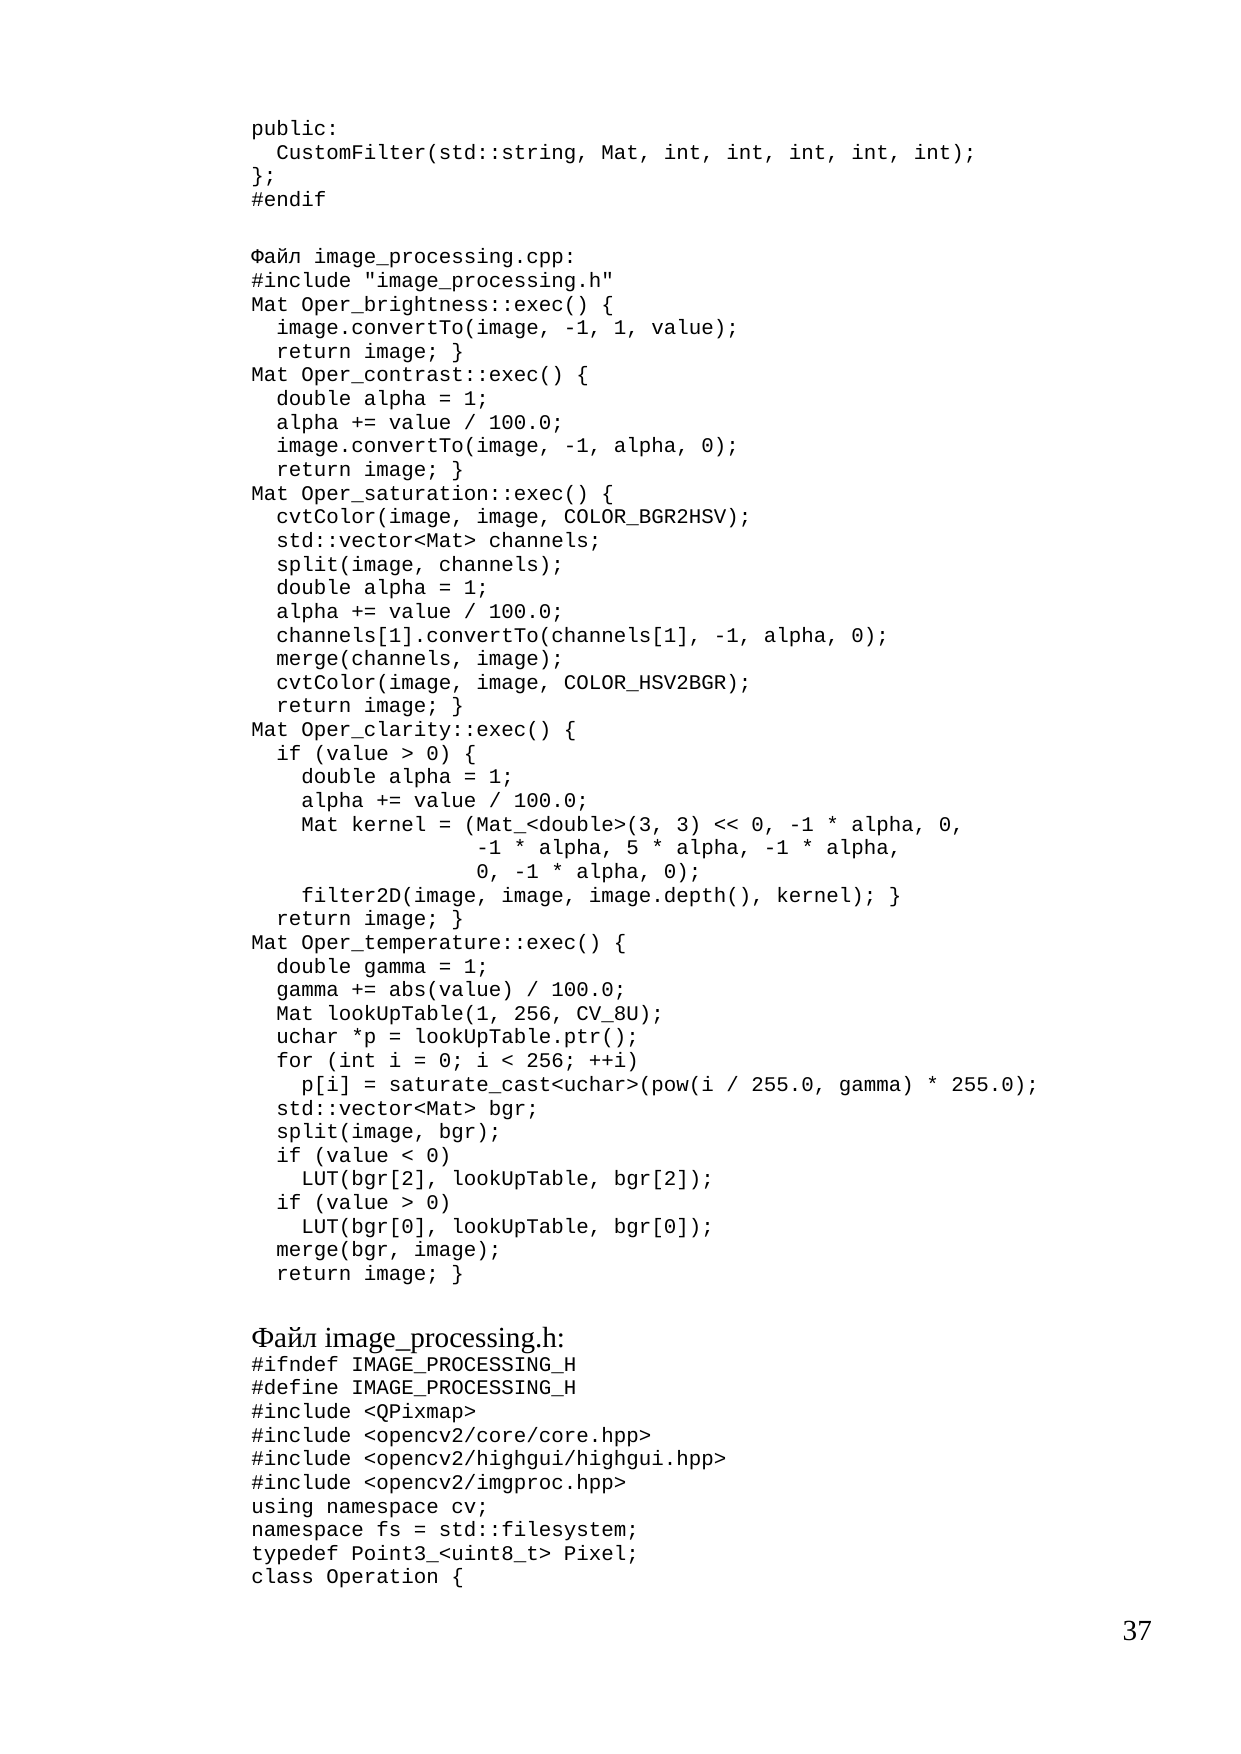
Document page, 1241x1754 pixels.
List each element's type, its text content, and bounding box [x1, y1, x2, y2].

text return image; } [177, 1263, 1152, 1287]
text #define IMAGE_PROCESSING_H [177, 1377, 1152, 1401]
text Файл image_processing.cpp: [177, 246, 1152, 270]
text p[i] = saturate_cast<uchar>(pow(i / 255.0, gamma) * 255.0); [177, 1074, 1152, 1097]
text split(image, bgr); [177, 1121, 1152, 1145]
text #include <opencv2/core/core.hpp> [177, 1425, 1152, 1448]
text double alpha = 1; [177, 766, 1152, 790]
text cvtColor(image, image, COLOR_HSV2BGR); [177, 672, 1152, 696]
text return image; } [177, 908, 1152, 932]
text LUT(bgr[2], lookUpTable, bgr[2]); [177, 1168, 1152, 1192]
text public: [177, 118, 1152, 142]
text std::vector<Mat> channels; [177, 530, 1152, 554]
text Mat lookUpTable(1, 256, CV_8U); [177, 1003, 1152, 1027]
text alpha += value / 100.0; [177, 601, 1152, 624]
text #include <opencv2/imgproc.hpp> [177, 1472, 1152, 1496]
text if (value > 0) [177, 1192, 1152, 1216]
text gamma += abs(value) / 100.0; [177, 979, 1152, 1003]
text Файл image_processing.h: [177, 1320, 1152, 1354]
text return image; } [177, 341, 1152, 364]
text 0, -1 * alpha, 0); [177, 861, 1152, 885]
text merge(bgr, image); [177, 1239, 1152, 1263]
text #include <QPixmap> [177, 1401, 1152, 1425]
text }; [177, 165, 1152, 189]
text Mat Oper_clarity::exec() { [177, 719, 1152, 743]
text std::vector<Mat> bgr; [177, 1097, 1152, 1121]
text #include <opencv2/highgui/highgui.hpp> [177, 1448, 1152, 1472]
text Mat kernel = (Mat_<double>(3, 3) << 0, -1 * alpha, 0, [177, 814, 1152, 837]
text Mat Oper_saturation::exec() { [177, 483, 1152, 506]
text double alpha = 1; [177, 577, 1152, 601]
text image.convertTo(image, -1, alpha, 0); [177, 435, 1152, 459]
text merge(channels, image); [177, 648, 1152, 672]
text image.convertTo(image, -1, 1, value); [177, 317, 1152, 341]
text cvtColor(image, image, COLOR_BGR2HSV); [177, 506, 1152, 530]
text filter2D(image, image, image.depth(), kernel); } [177, 885, 1152, 908]
text #endif [177, 189, 1152, 213]
text using namespace cv; [177, 1496, 1152, 1519]
text if (value < 0) [177, 1145, 1152, 1168]
text alpha += value / 100.0; [177, 790, 1152, 814]
text namespace fs = std::filesystem; [177, 1519, 1152, 1543]
text class Operation { [177, 1567, 1152, 1590]
text Mat Oper_temperature::exec() { [177, 932, 1152, 956]
text split(image, channels); [177, 554, 1152, 577]
text uchar *p = lookUpTable.ptr(); [177, 1027, 1152, 1050]
text Mat Oper_brightness::exec() { [177, 293, 1152, 317]
text return image; } [177, 459, 1152, 483]
text for (int i = 0; i < 256; ++i) [177, 1050, 1152, 1074]
text typedef Point3_<uint8_t> Pixel; [177, 1543, 1152, 1567]
text if (value > 0) { [177, 743, 1152, 766]
text #ifndef IMAGE_PROCESSING_H [177, 1354, 1152, 1377]
text return image; } [177, 696, 1152, 719]
text alpha += value / 100.0; [177, 412, 1152, 435]
text -1 * alpha, 5 * alpha, -1 * alpha, [177, 837, 1152, 861]
text #include "image_processing.h" [177, 270, 1152, 293]
text double alpha = 1; [177, 388, 1152, 412]
text channels[1].convertTo(channels[1], -1, alpha, 0); [177, 624, 1152, 648]
text CustomFilter(std::string, Mat, int, int, int, int, int); [177, 142, 1152, 165]
text double gamma = 1; [177, 956, 1152, 979]
text LUT(bgr[0], lookUpTable, bgr[0]); [177, 1216, 1152, 1239]
text Mat Oper_contrast::exec() { [177, 364, 1152, 388]
